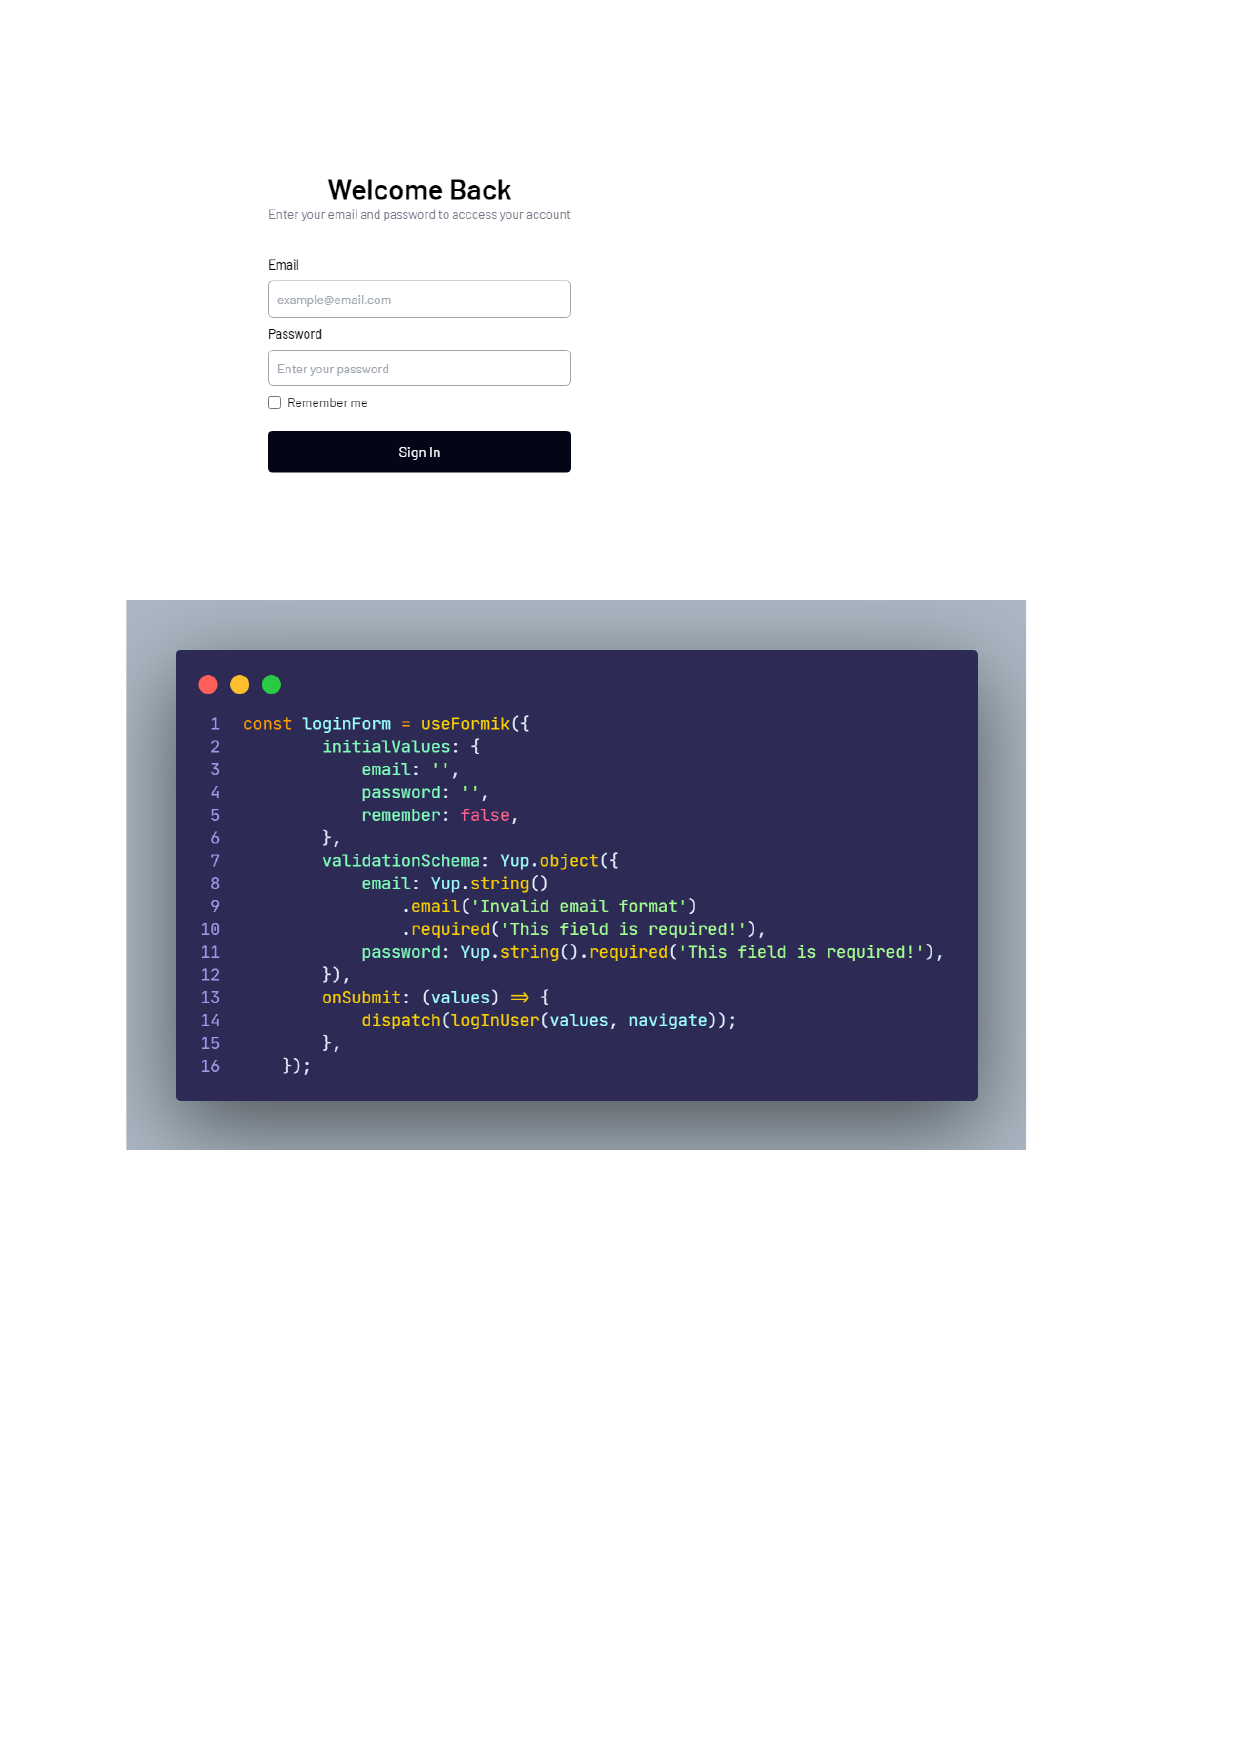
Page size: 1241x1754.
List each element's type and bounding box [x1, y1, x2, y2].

picture [126, 88, 677, 523]
picture [126, 600, 1027, 1150]
